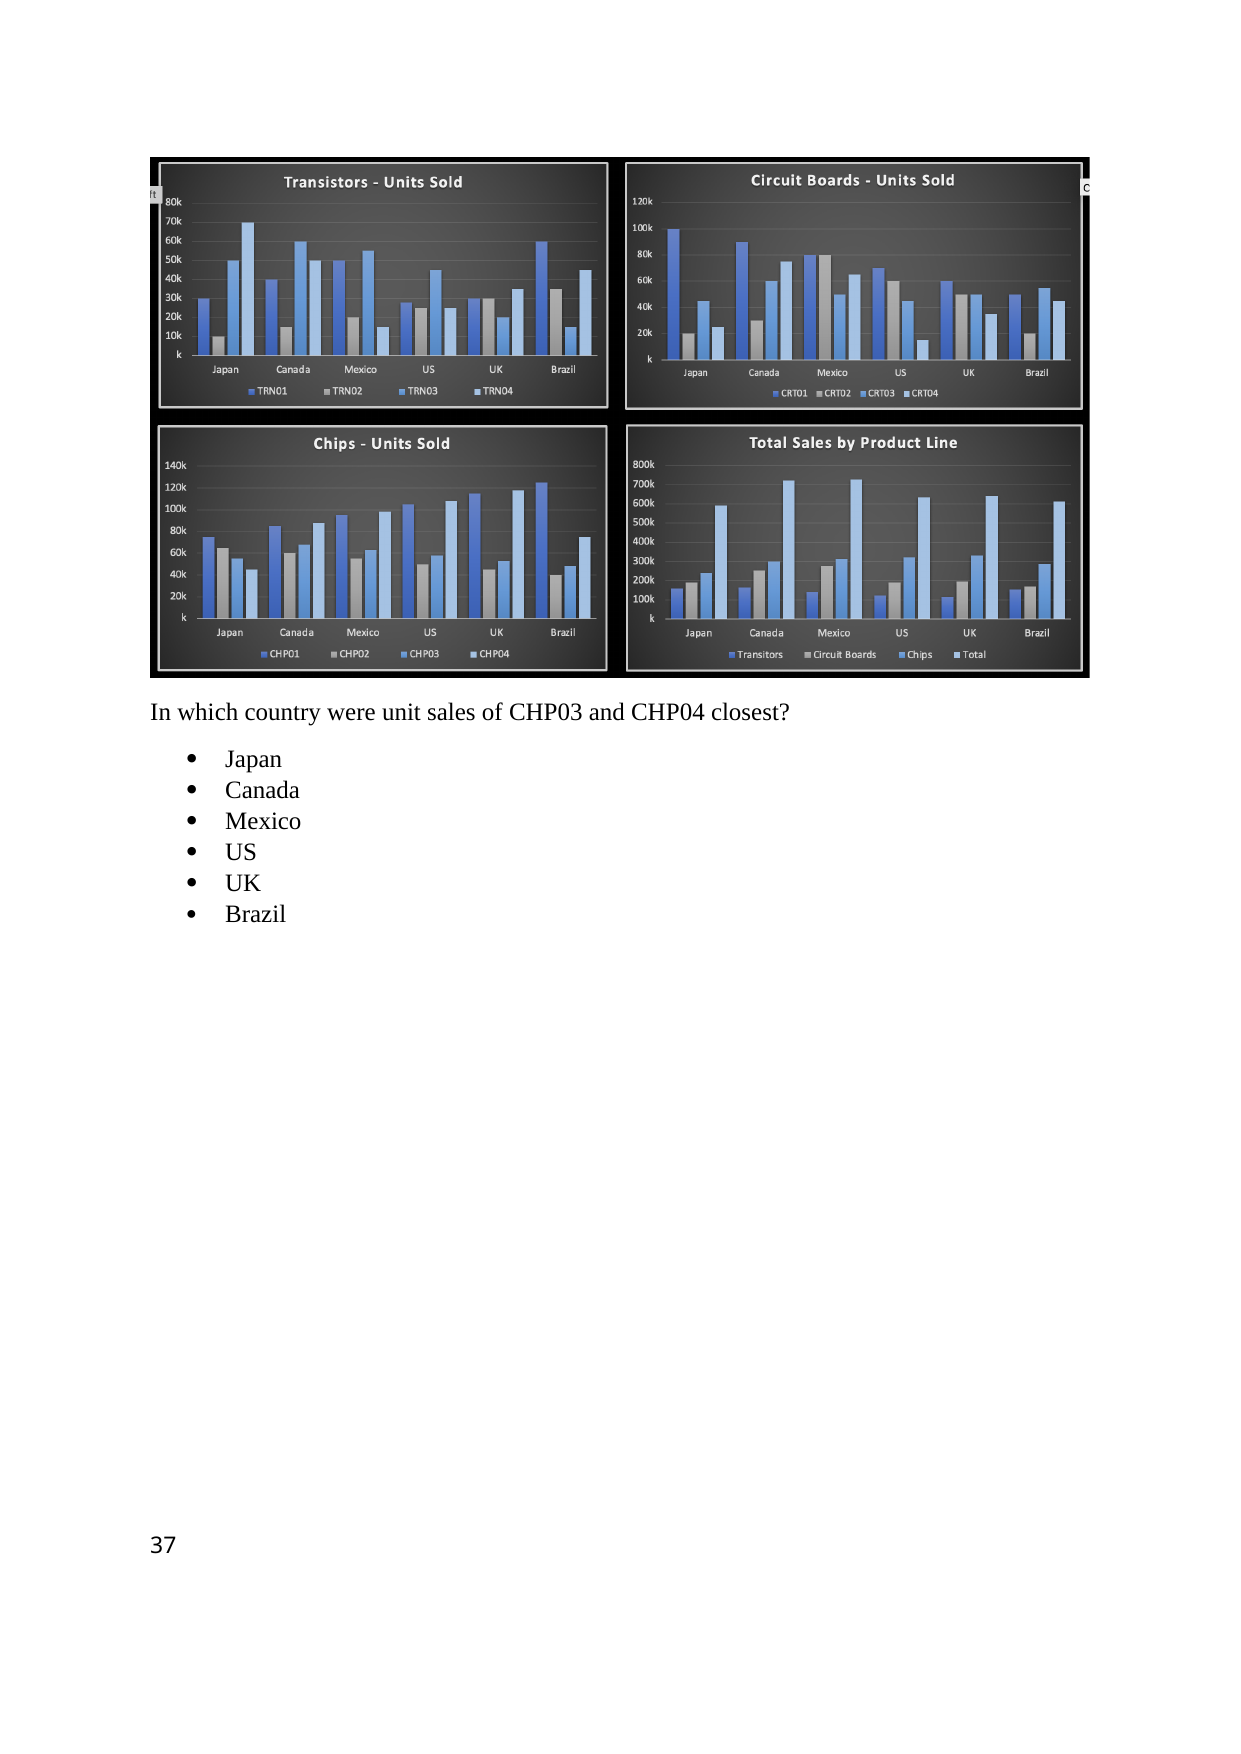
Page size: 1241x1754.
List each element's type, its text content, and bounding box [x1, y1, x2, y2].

list US [187, 837, 1090, 866]
list Brazil [187, 899, 1090, 928]
list Japan [187, 744, 1090, 773]
list Mexico [187, 806, 1090, 835]
picture [150, 157, 1090, 678]
list Canada [187, 775, 1090, 804]
list UK [187, 868, 1090, 897]
text In which country were unit sales of CHP03 and CHP04 closest? [150, 697, 1090, 725]
